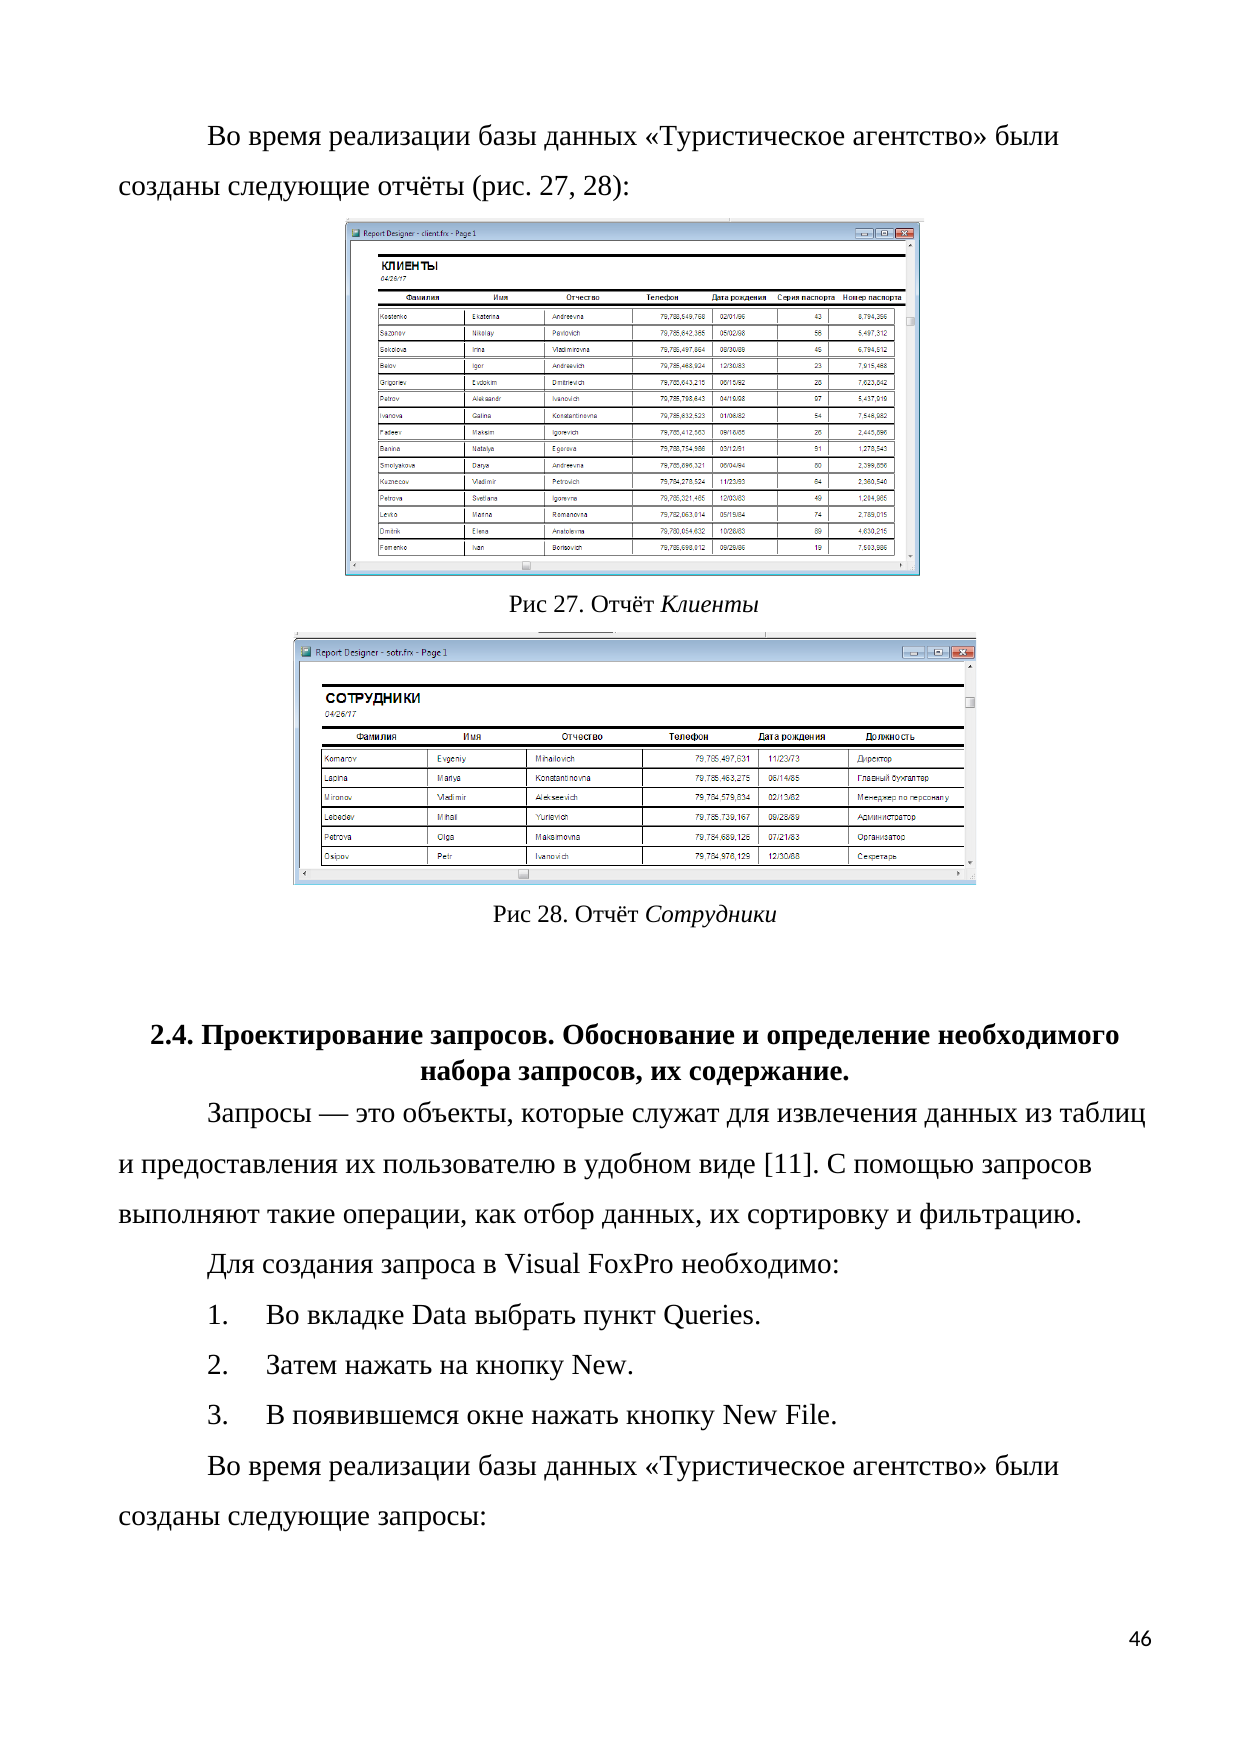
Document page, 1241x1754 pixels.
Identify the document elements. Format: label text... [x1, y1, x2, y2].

picture [293, 632, 977, 885]
list Затем нажать на кнопку New. [118, 1347, 1152, 1381]
text Для создания запроса в Visual FoxPro необходимо: [118, 1247, 1152, 1280]
subtitle 2.4. Проектирование запросов. Обоснование и определение необходимого набора запросов, их содержание. [118, 1017, 1152, 1087]
text Во время реализации базы данных «Туристическое агентство» были созданы следующие отчёты (рис. 27, 28): [118, 118, 1152, 202]
text Во время реализации базы данных «Туристическое агентство» были созданы следующие запросы: [118, 1448, 1152, 1532]
text Рис 27. Отчёт Клиенты [118, 589, 1152, 618]
list Во вкладке Data выбрать пункт Queries. [118, 1297, 1152, 1330]
picture [345, 218, 925, 576]
text Рис 28. Отчёт Сотрудники [118, 899, 1152, 927]
list В появившемся окне нажать кнопку New File. [118, 1397, 1152, 1431]
text Запросы — это объекты, которые служат для извлечения данных из таблиц и предоставления их пользователю в удобном виде [11]. С помощью запросов выполняют такие операции, как отбор данных, их сортировку и фильтрацию. [118, 1096, 1152, 1230]
